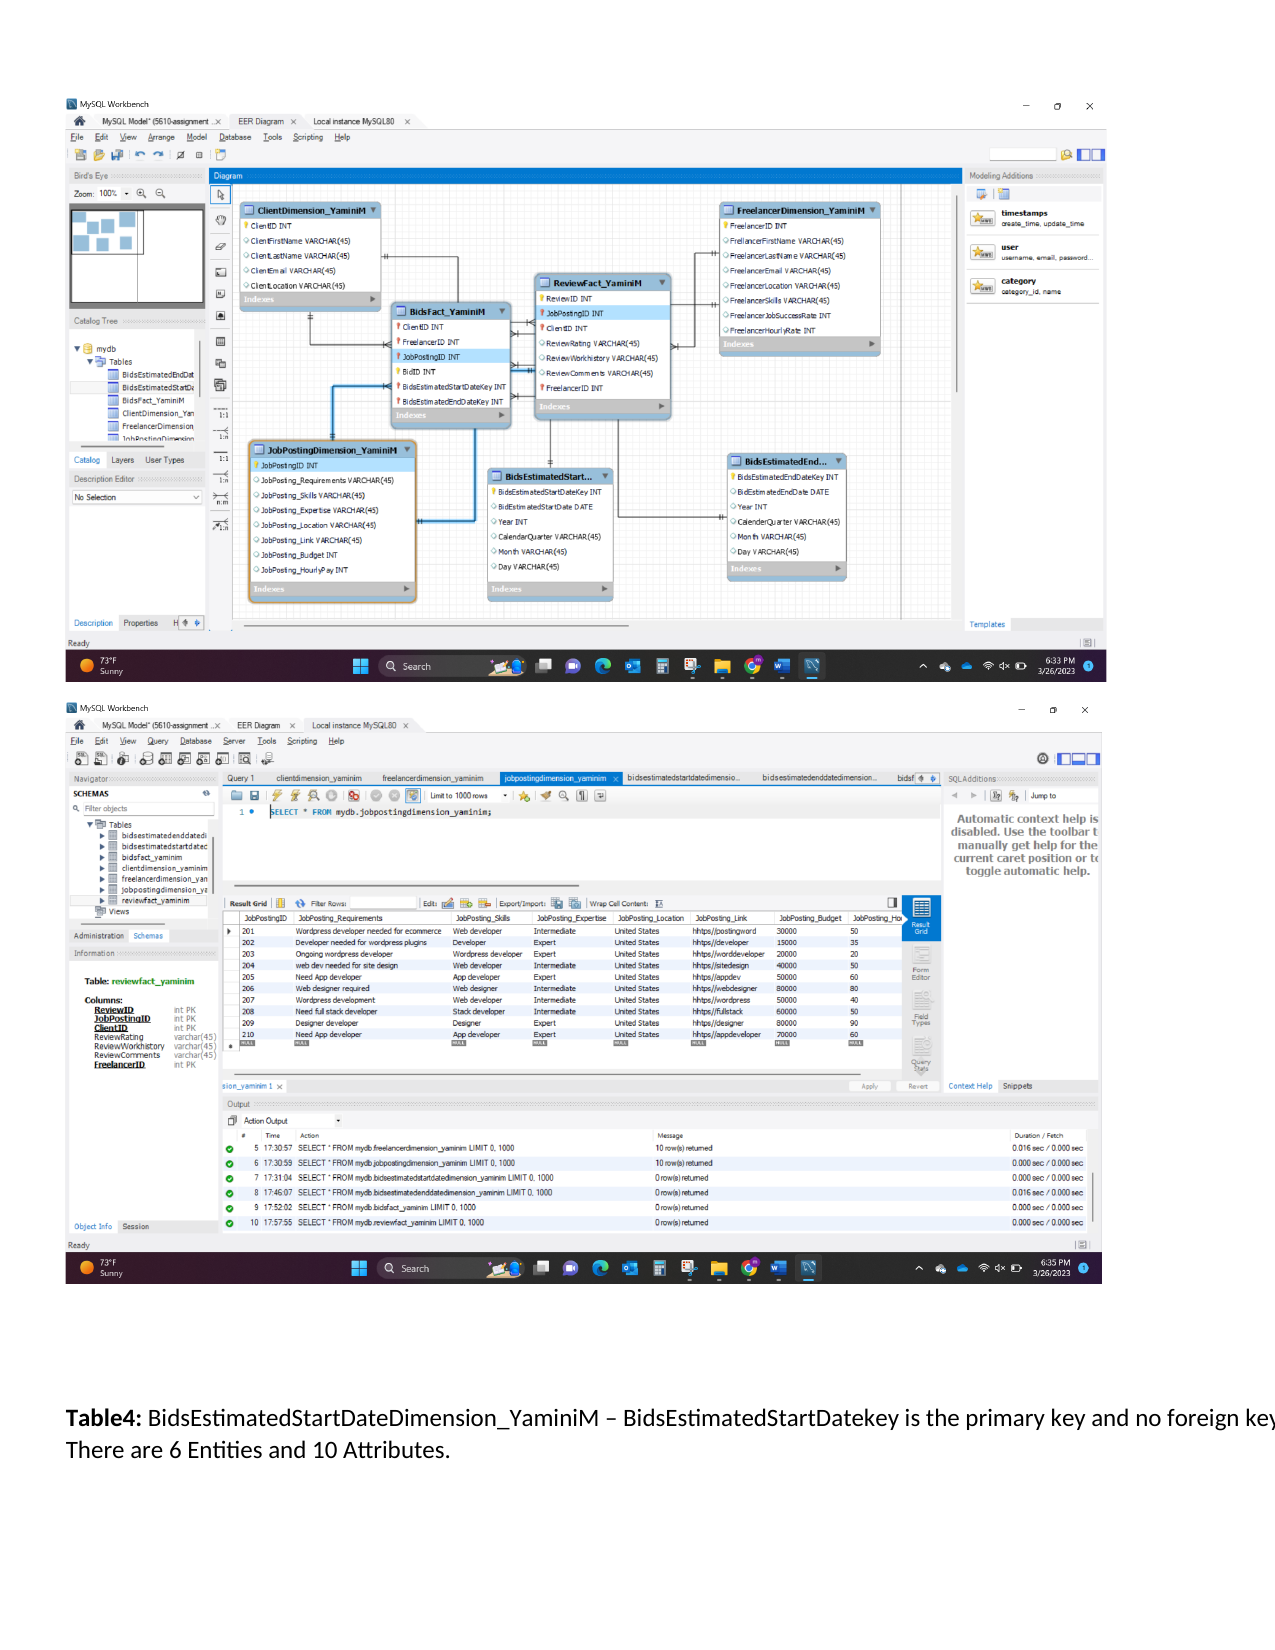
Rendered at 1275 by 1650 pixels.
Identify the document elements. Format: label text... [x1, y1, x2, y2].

text Table4: BidsEstimatedStartDateDimension_YaminiM – BidsEstimatedStartDatekey is the primary key and no foreign keys. There are 6 Entities and 10 Attributes. [66, 1402, 1275, 1465]
picture [65, 700, 1102, 1284]
picture [65, 96, 1107, 682]
